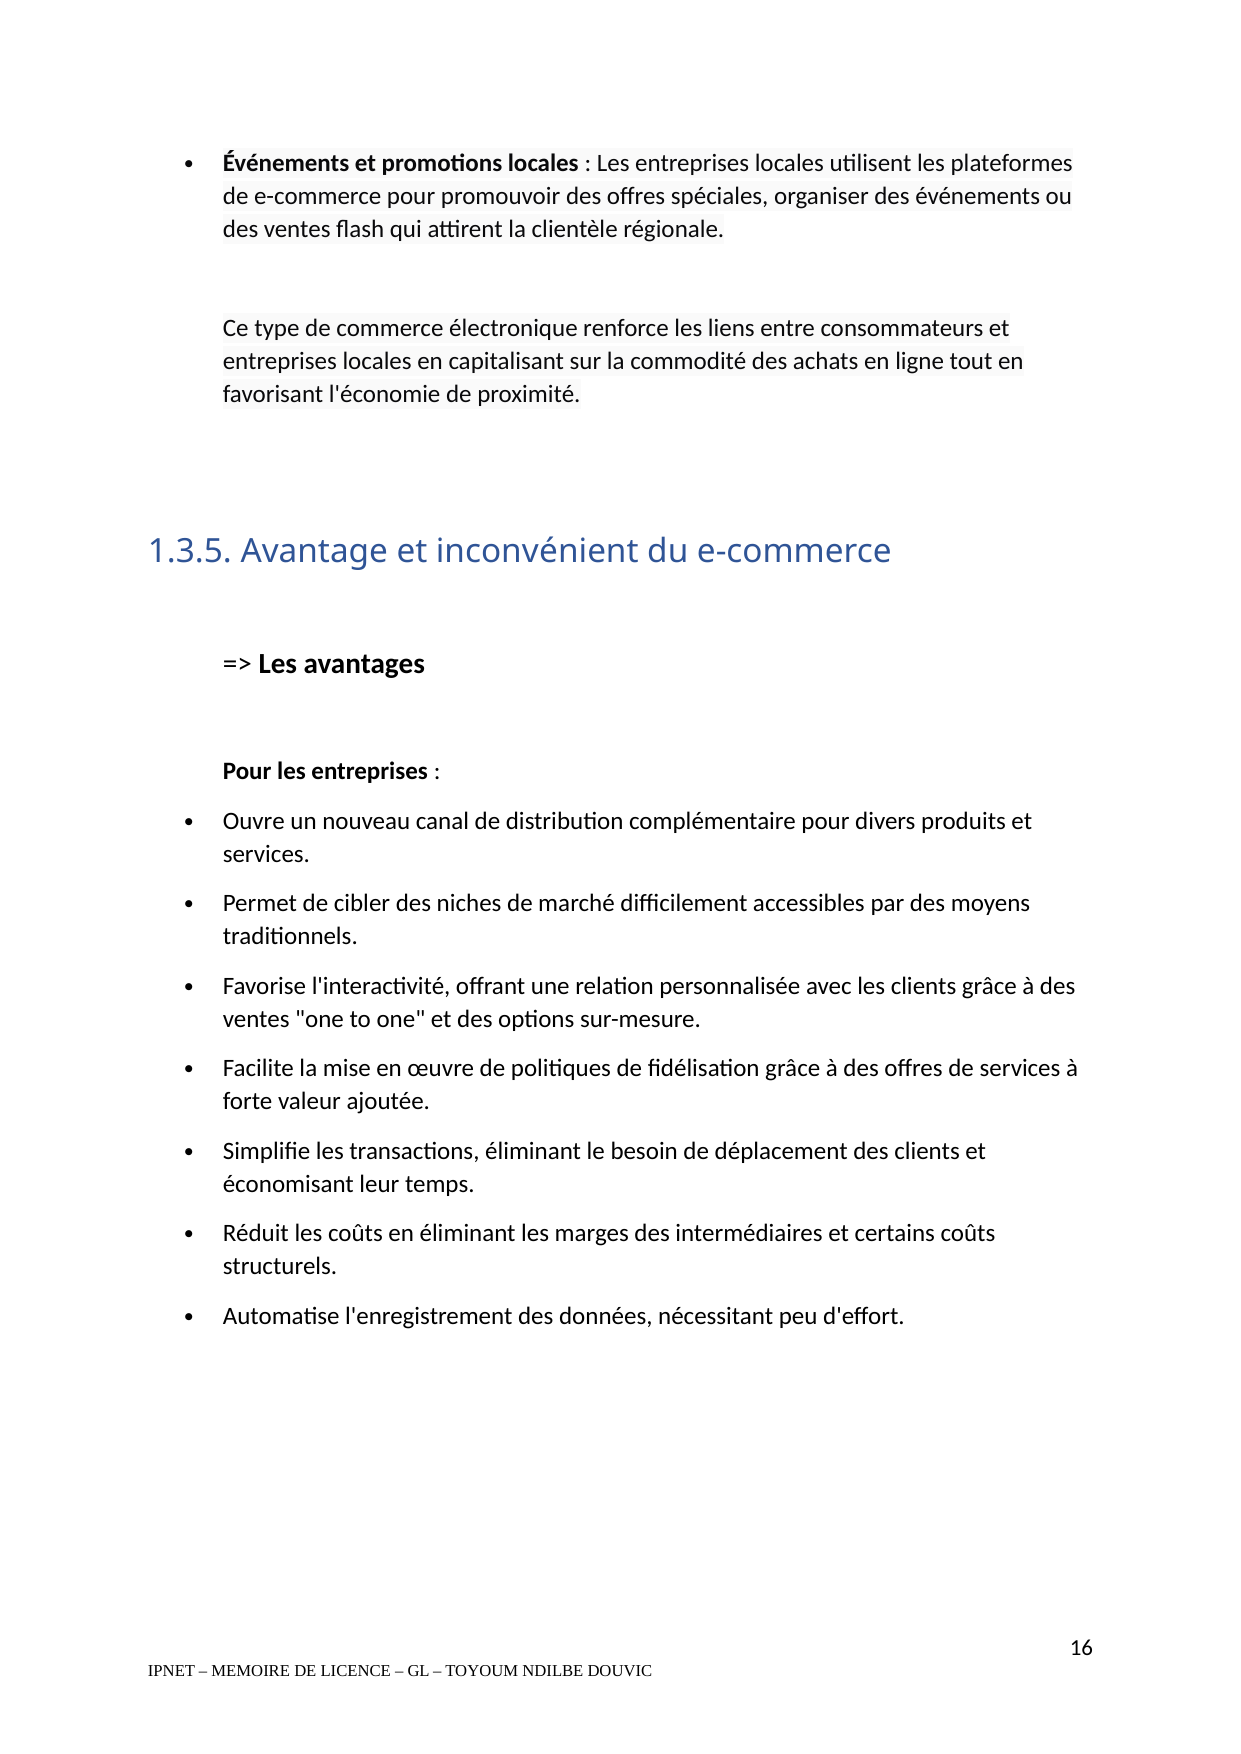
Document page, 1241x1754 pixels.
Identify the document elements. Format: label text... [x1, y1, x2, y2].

text Ce type de commerce électronique renforce les liens entre consommateurs et entreprises locales en capitalisant sur la commodité des achats en ligne tout en favorisant l'économie de proximité. [223, 313, 1093, 409]
list Facilite la mise en œuvre de politiques de fidélisation grâce à des offres de services à forte valeur ajoutée. [185, 1052, 1093, 1116]
list Permet de cibler des niches de marché difficilement accessibles par des moyens traditionnels. [185, 887, 1093, 951]
list Événements et promotions locales : Les entreprises locales utilisent les plateformes de e-commerce pour promouvoir des offres spéciales, organiser des événements ou des ventes flash qui attirent la clientèle régionale. [185, 148, 1093, 244]
text => Les avantages [223, 645, 1093, 681]
list Simplifie les transactions, éliminant le besoin de déplacement des clients et économisant leur temps. [185, 1135, 1093, 1198]
text Pour les entreprises : [223, 755, 1093, 786]
list Automatise l'enregistrement des données, nécessitant peu d'effort. [185, 1300, 1093, 1330]
list Favorise l'interactivité, offrant une relation personnalisée avec les clients grâce à des ventes "one to one" et des options sur-mesure. [185, 970, 1093, 1033]
list Ouvre un nouveau canal de distribution complémentaire pour divers produits et services. [185, 805, 1093, 868]
list Réduit les coûts en éliminant les marges des intermédiaires et certains coûts structurels. [185, 1217, 1093, 1281]
subtitle 1.3.5. Avantage et inconvénient du e-commerce [148, 527, 1093, 573]
